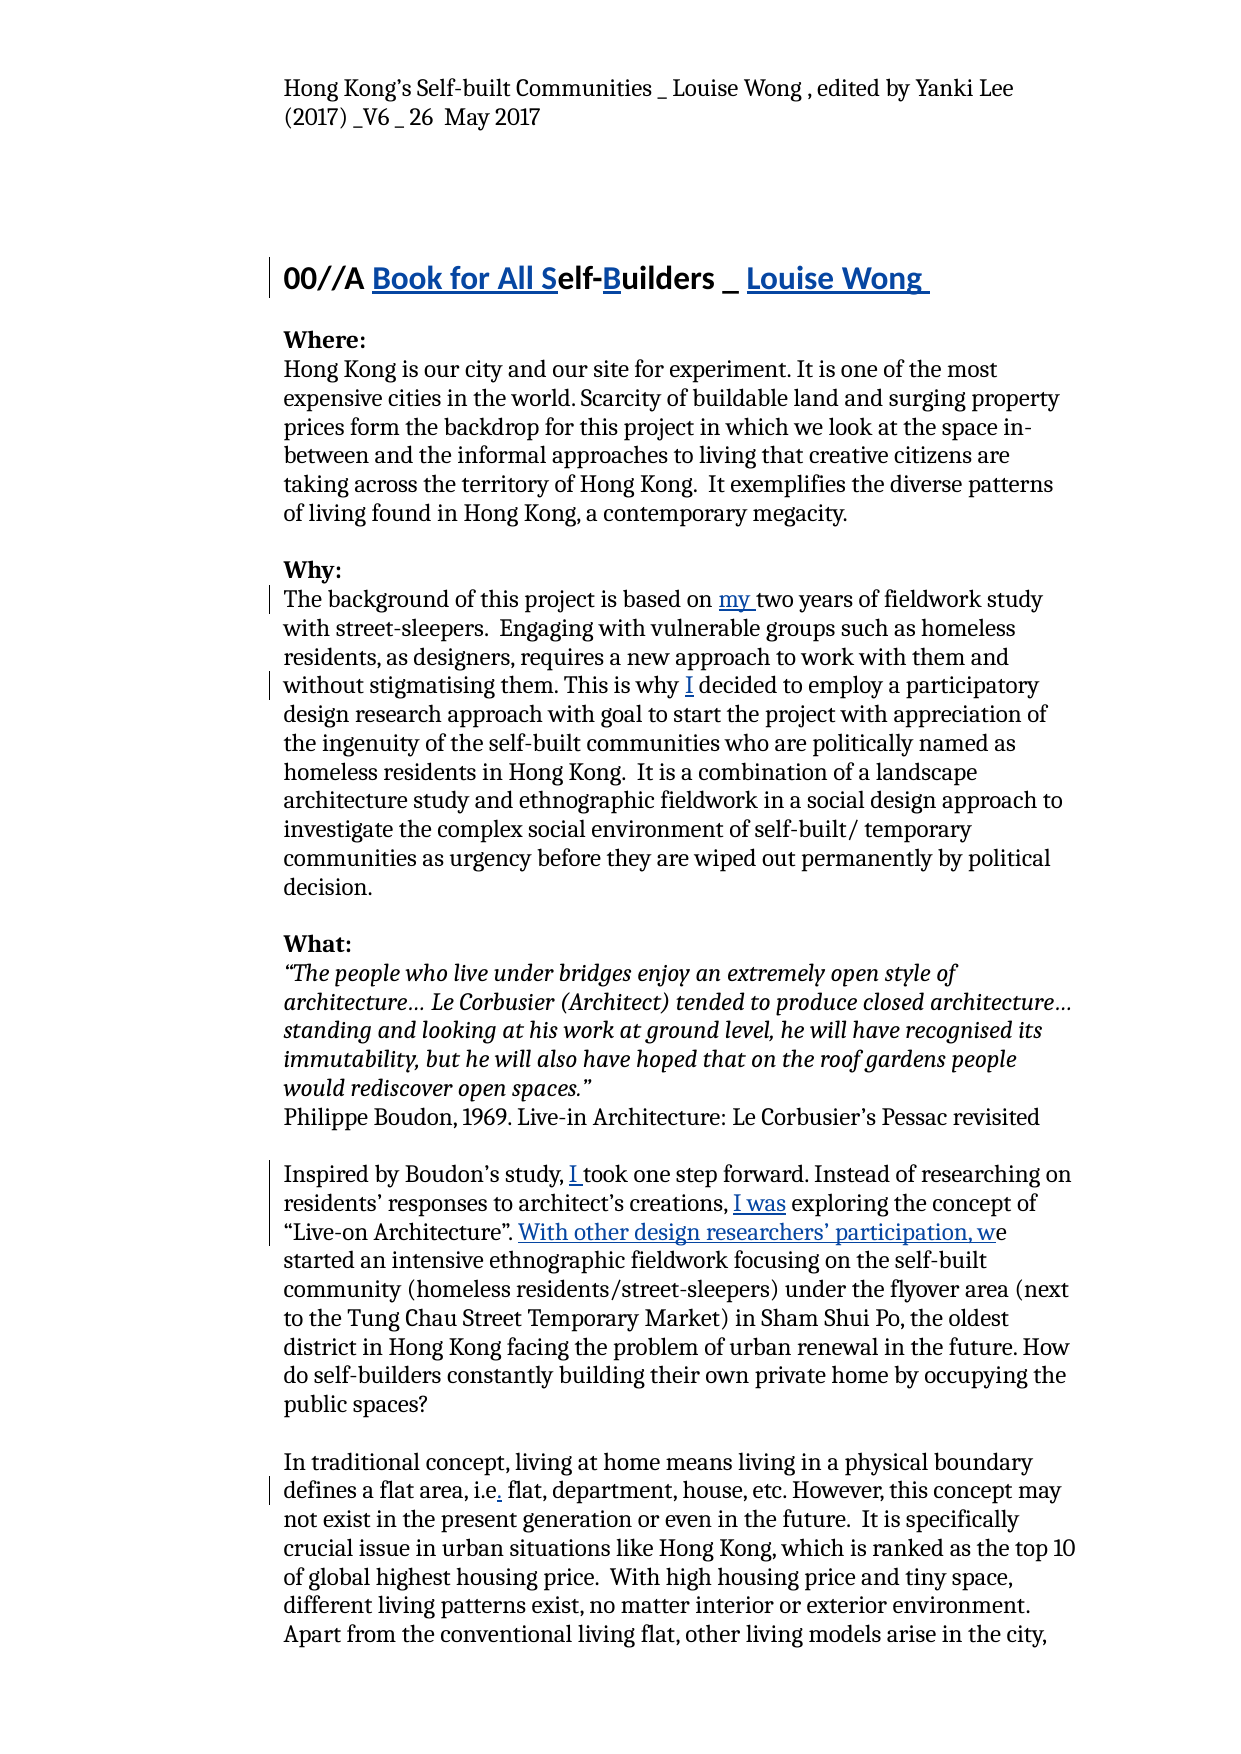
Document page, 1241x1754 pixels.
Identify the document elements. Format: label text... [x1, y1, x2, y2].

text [283, 1447, 1078, 1649]
text Hong Kong is our city and our site for experiment. It is one of the most expensive cities in the world. Scarcity of buildable land and surging property prices form the backdrop for this project in which we look at the space in-between and the informal approaches to living that creative citizens are taking across the territory of Hong Kong. It exemplifies the diverse patterns of living found in Hong Kong, a contemporary megacity. [283, 355, 1078, 527]
text Philippe Boudon, 1969. Live-in Architecture: Le Corbusier’s Pessac revisited [283, 1102, 1078, 1131]
text Where: [283, 326, 1078, 355]
text Inspired by Boudon’s study, took one step forward. Instead of researching on residents’ responses to architect’s creations, exploring the concept of “Live-on Architecture”. e started an intensive ethnographic fieldwork focusing on the self-built community (homeless residents/street-sleepers) under the flyover area (next to the Tung Chau Street Temporary Market) in Sham Shui Po, the oldest district in Hong Kong facing the problem of urban renewal in the future. How do self-builders constantly building their own private home by occupying the public spaces? [283, 1160, 1078, 1419]
text Why: [283, 556, 1078, 585]
text “The people who live under bridges enjoy an extremely open style of architecture… Le Corbusier (Architect) tended to produce closed architecture… standing and looking at his work at ground level, he will have recognised its immutability, but he will also have hoped that on the roof gardens people would rediscover open spaces.” [283, 959, 1078, 1102]
text The background of this project is based on two years of fieldwork study with street-sleepers. Engaging with vulnerable groups such as homeless residents, as designers, requires a new approach to work with them and without stigmatising them. This is why decided to employ a participatory design research approach with goal to start the project with appreciation of the ingenuity of the self-built communities who are politically named as homeless residents in Hong Kong. It is a combination of a landscape architecture study and ethnographic fieldwork in a social design approach to investigate the complex social environment of self-built/ temporary communities as urgency before they are wiped out permanently by political decision. [283, 585, 1078, 901]
subtitle 00//A elf-uilders _ [283, 257, 1078, 297]
text What: [283, 930, 1078, 959]
